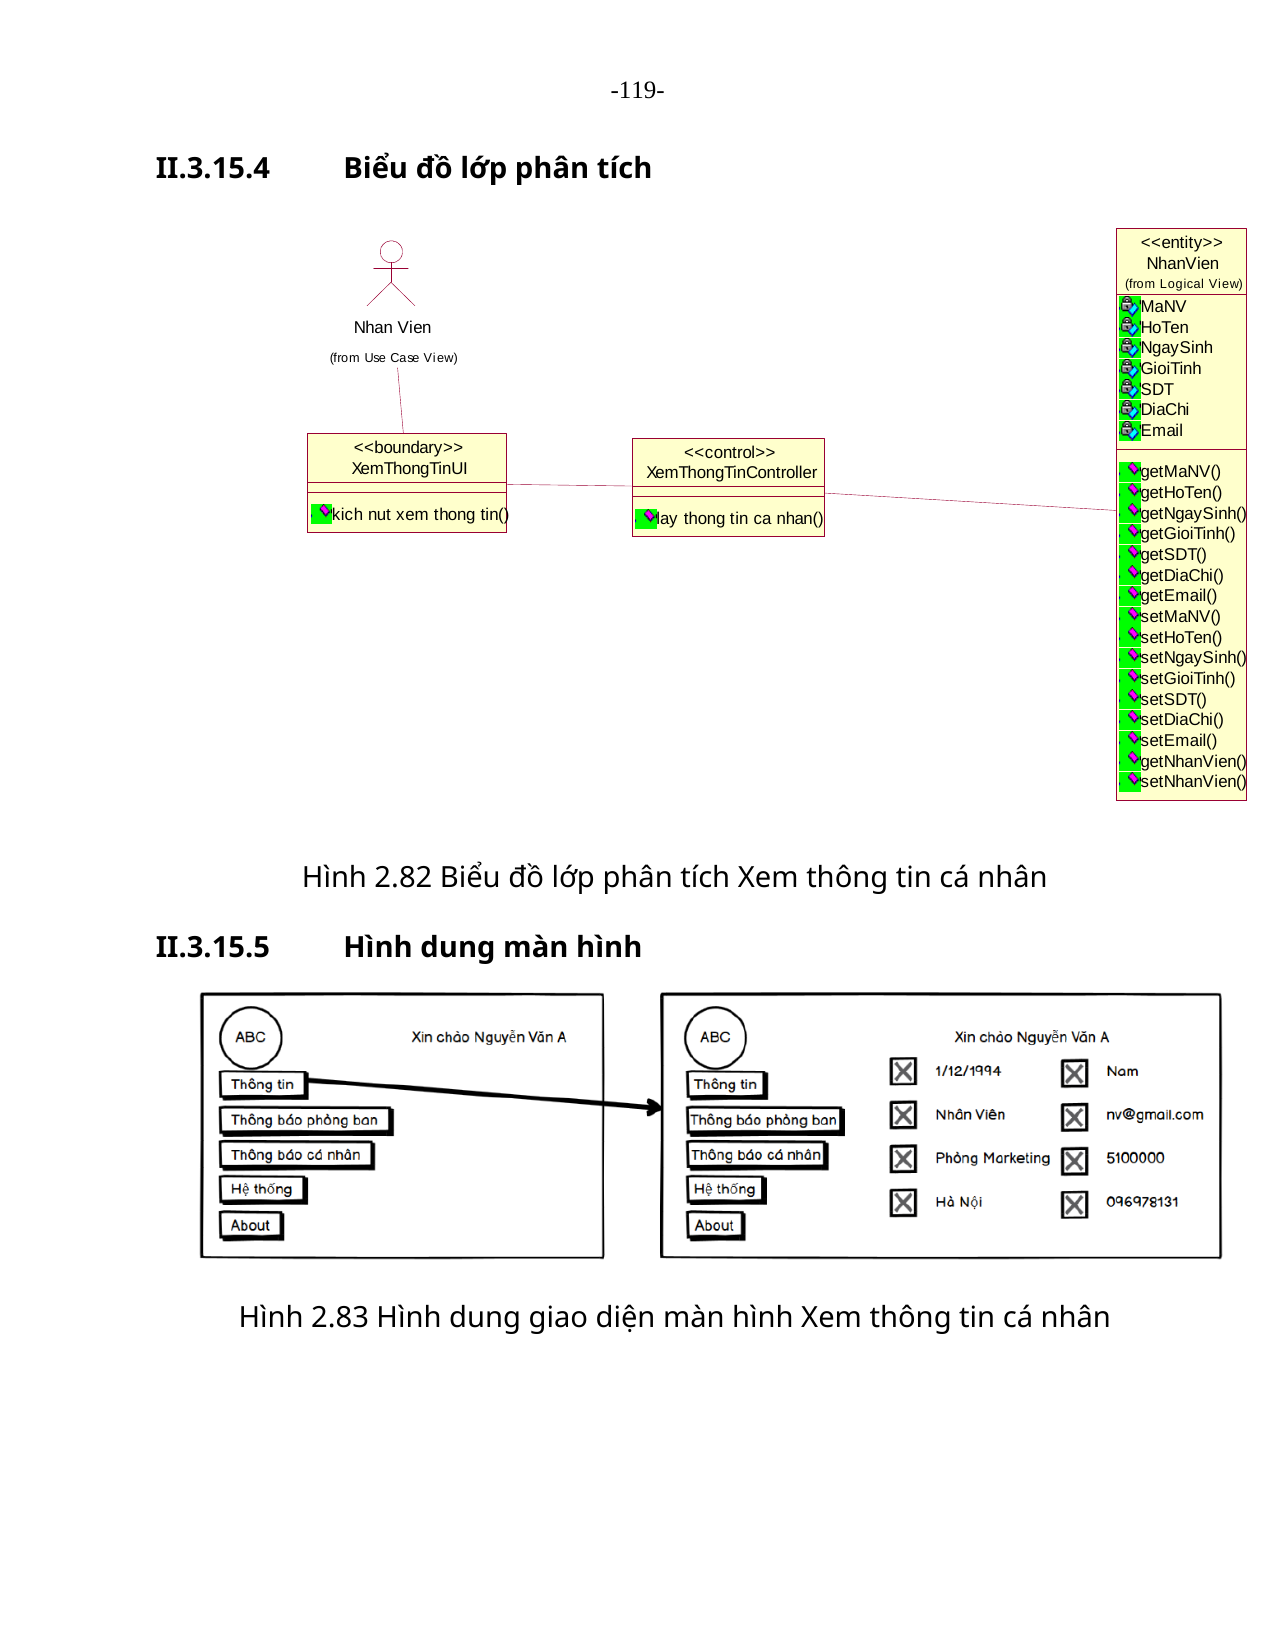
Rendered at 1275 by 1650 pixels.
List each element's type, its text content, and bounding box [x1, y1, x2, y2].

text Hình 2.82 Biểu đồ lớp phân tích Xem thông tin cá nhân [193, 856, 1157, 896]
picture [193, 978, 1232, 1271]
text Hình 2.83 Hình dung giao diện màn hình Xem thông tin cá nhân [193, 1296, 1157, 1336]
subtitle Biểu đồ lớp phân tích [156, 148, 1157, 187]
subtitle Hình dung màn hình [156, 927, 1157, 966]
